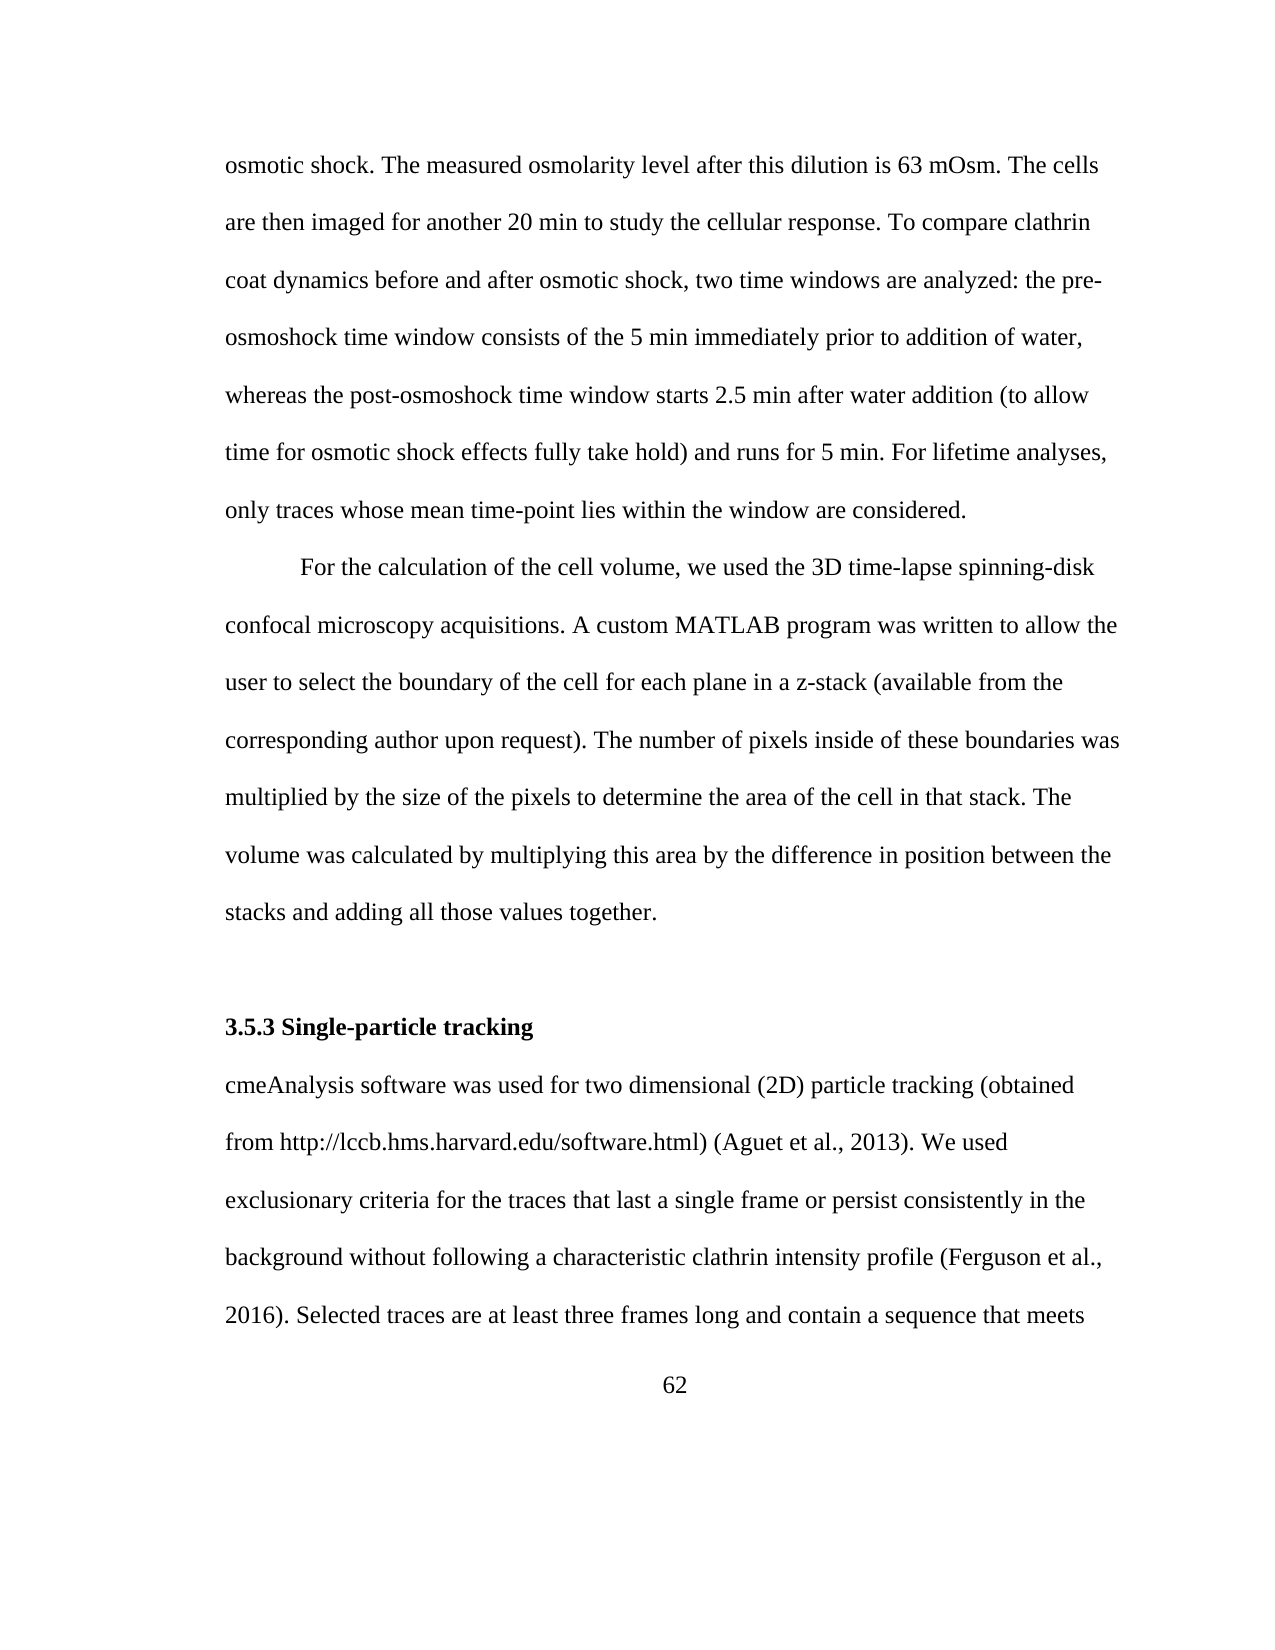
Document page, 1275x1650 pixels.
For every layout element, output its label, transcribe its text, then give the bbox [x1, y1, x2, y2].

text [225, 150, 1125, 524]
text For the calculation of the cell volume, we used the 3D time-lapse spinning-disk confocal microscopy acquisitions. A custom MATLAB program was written to allow the user to select the boundary of the cell for each plane in a z-stack (available from the corresponding author upon request). The number of pixels inside of these boundaries was multiplied by the size of the pixels to determine the area of the cell in that stack. The volume was calculated by multiplying this area by the difference in position between the stacks and adding all those values together. [225, 552, 1125, 926]
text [225, 1070, 1125, 1329]
subtitle 3.5.3 Single-particle tracking [225, 1012, 1125, 1041]
